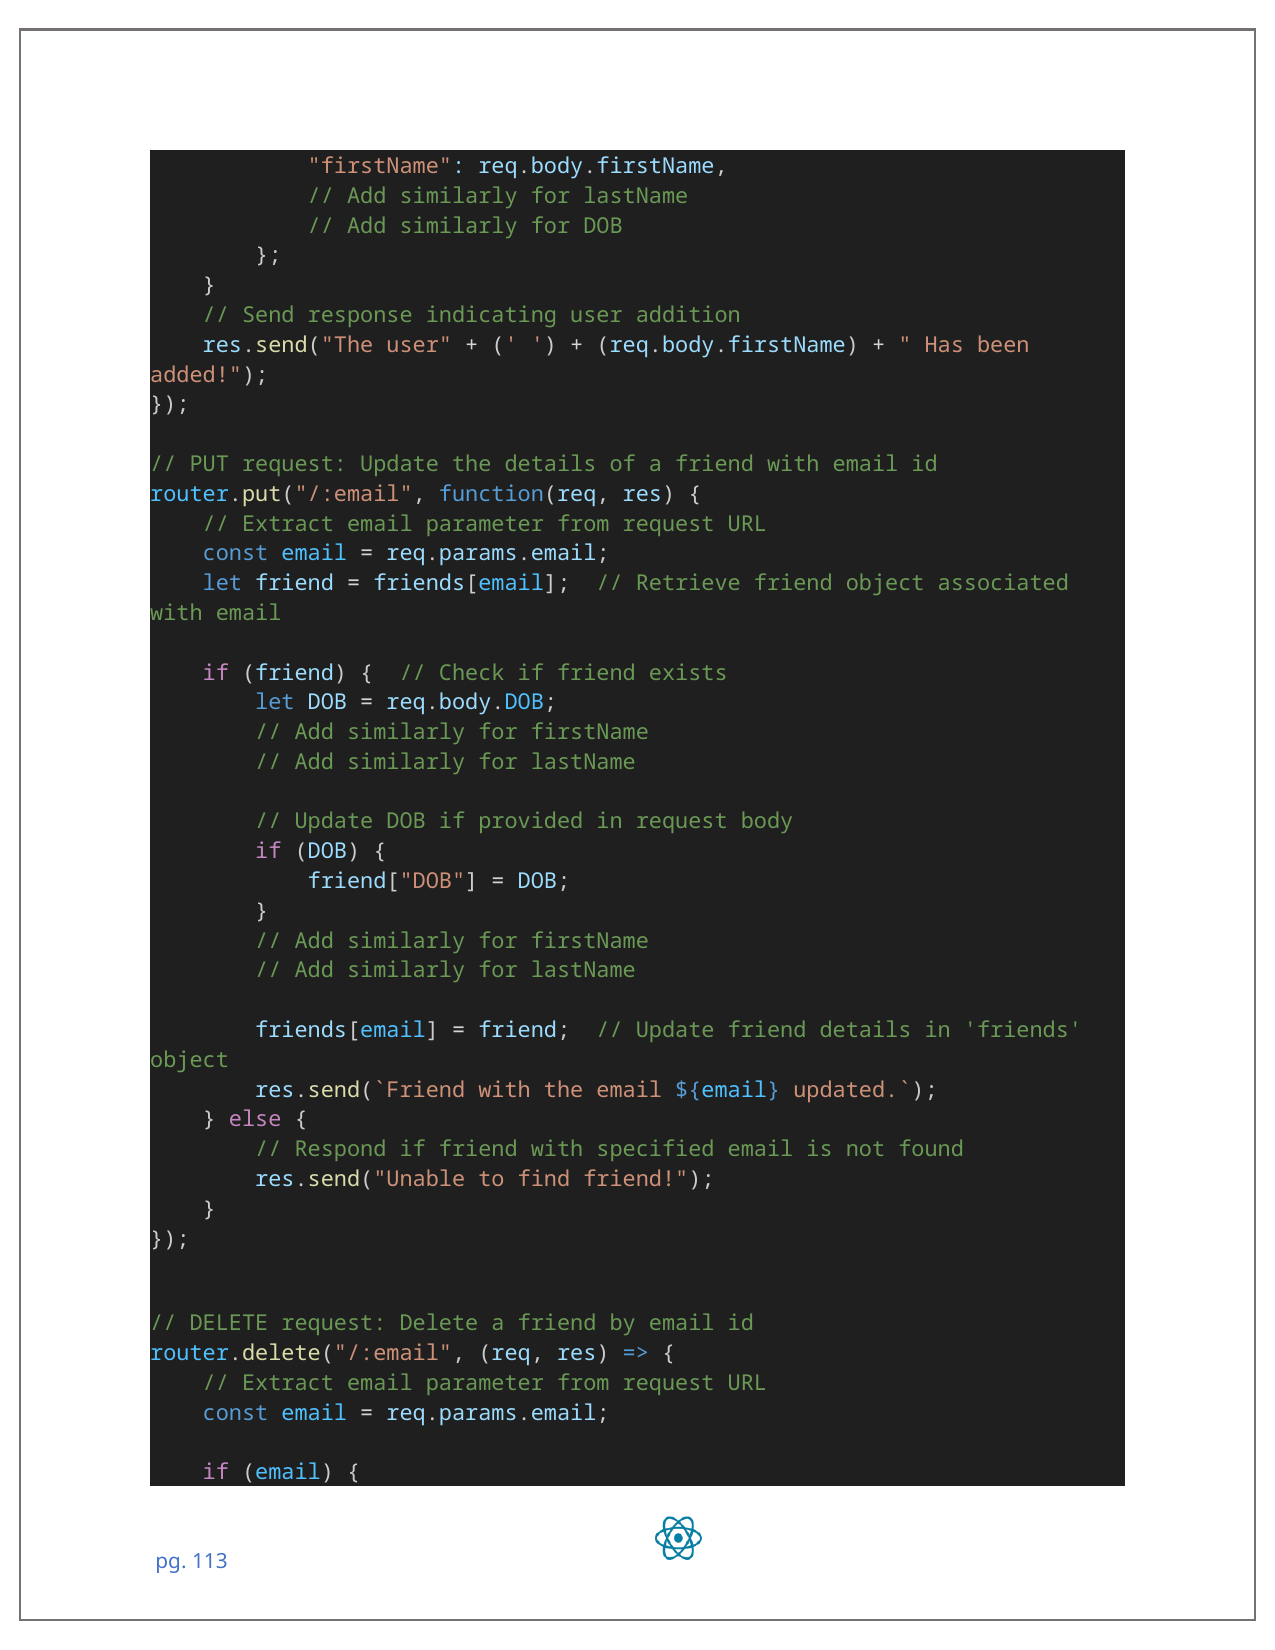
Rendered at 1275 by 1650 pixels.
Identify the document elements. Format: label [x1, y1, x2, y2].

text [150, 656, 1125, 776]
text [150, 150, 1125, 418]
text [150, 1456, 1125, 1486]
picture [644, 1508, 712, 1569]
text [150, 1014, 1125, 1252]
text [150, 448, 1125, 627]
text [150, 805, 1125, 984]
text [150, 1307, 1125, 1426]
